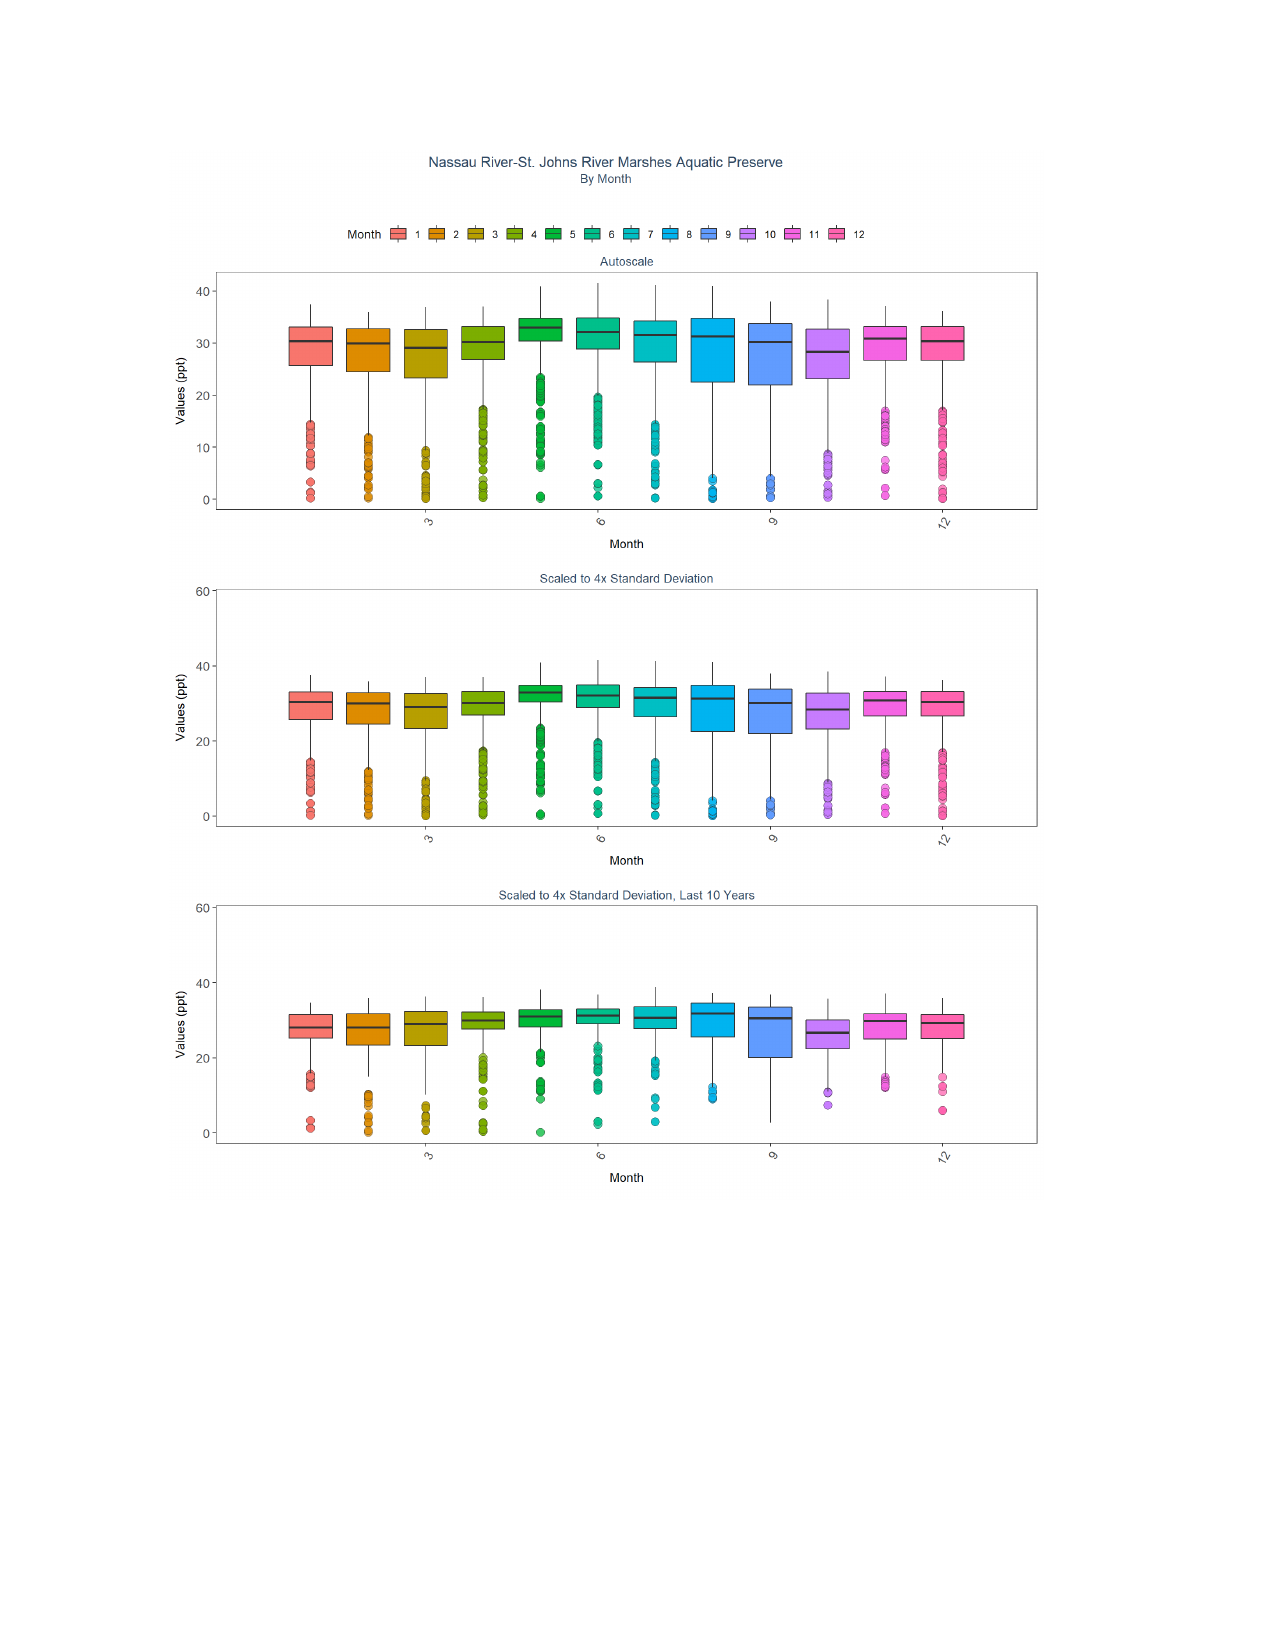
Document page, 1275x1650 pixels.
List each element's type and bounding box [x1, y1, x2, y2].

picture [168, 150, 1044, 1200]
